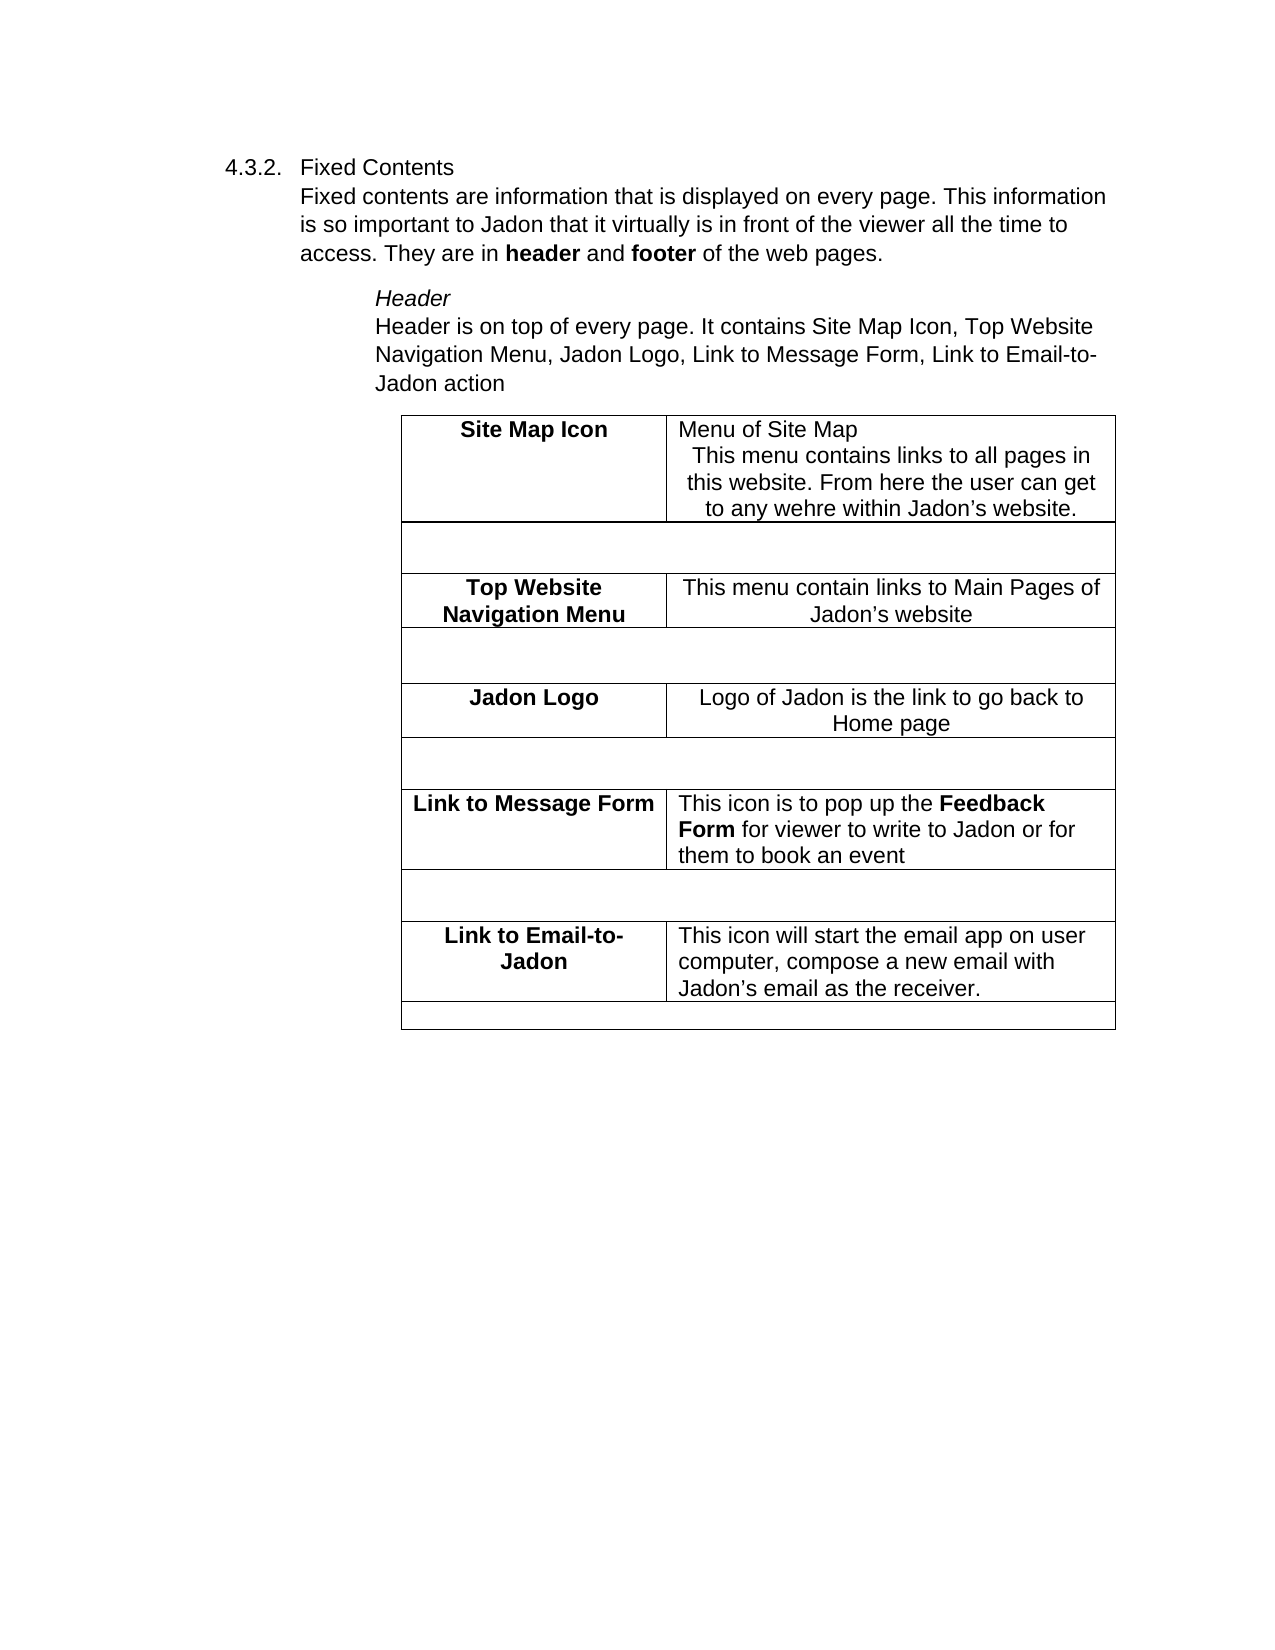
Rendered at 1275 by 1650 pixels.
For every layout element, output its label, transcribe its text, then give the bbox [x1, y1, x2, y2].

table_cell This icon is to pop up the Feedback Form for viewer to write to Jadon or for them to book an event [667, 790, 1115, 869]
table_cell [402, 870, 1115, 921]
table_cell Logo of Jadon is the link to go back to Home page [667, 684, 1115, 737]
table_cell Jadon Logo [402, 684, 666, 737]
text Fixed contents are information that is displayed on every page. This information is so important to Jadon that it virtually is in front of the viewer all the time to access. They are in header and footer of the web pages. [300, 183, 1125, 266]
text Header is on top of every page. It contains Site Map Icon, Top Website Navigation Menu, Jadon Logo, Link to Message Form, Link to Email-to-Jadon action [375, 313, 1125, 396]
table_cell Top Website Navigation Menu [402, 574, 666, 627]
table_cell [402, 523, 1115, 573]
table_cell Link to Email-to-Jadon [402, 922, 666, 1001]
table_cell [402, 628, 1115, 683]
subtitle Fixed Contents [225, 154, 1125, 181]
table_cell This icon will start the email app on user computer, compose a new email with Jadon’s email as the receiver. [667, 922, 1115, 1001]
table_cell [402, 738, 1115, 789]
subtitle Header [375, 284, 1125, 311]
table_cell [402, 1002, 1115, 1028]
table_cell Link to Message Form [402, 790, 666, 869]
table_header Menu of Site Map This menu contains links to all pages in this website. From here the user can get to any wehre within Jadon’s website. [667, 416, 1115, 521]
table_cell This menu contain links to Main Pages of Jadon’s website [667, 574, 1115, 627]
table_header Site Map Icon [402, 416, 666, 521]
